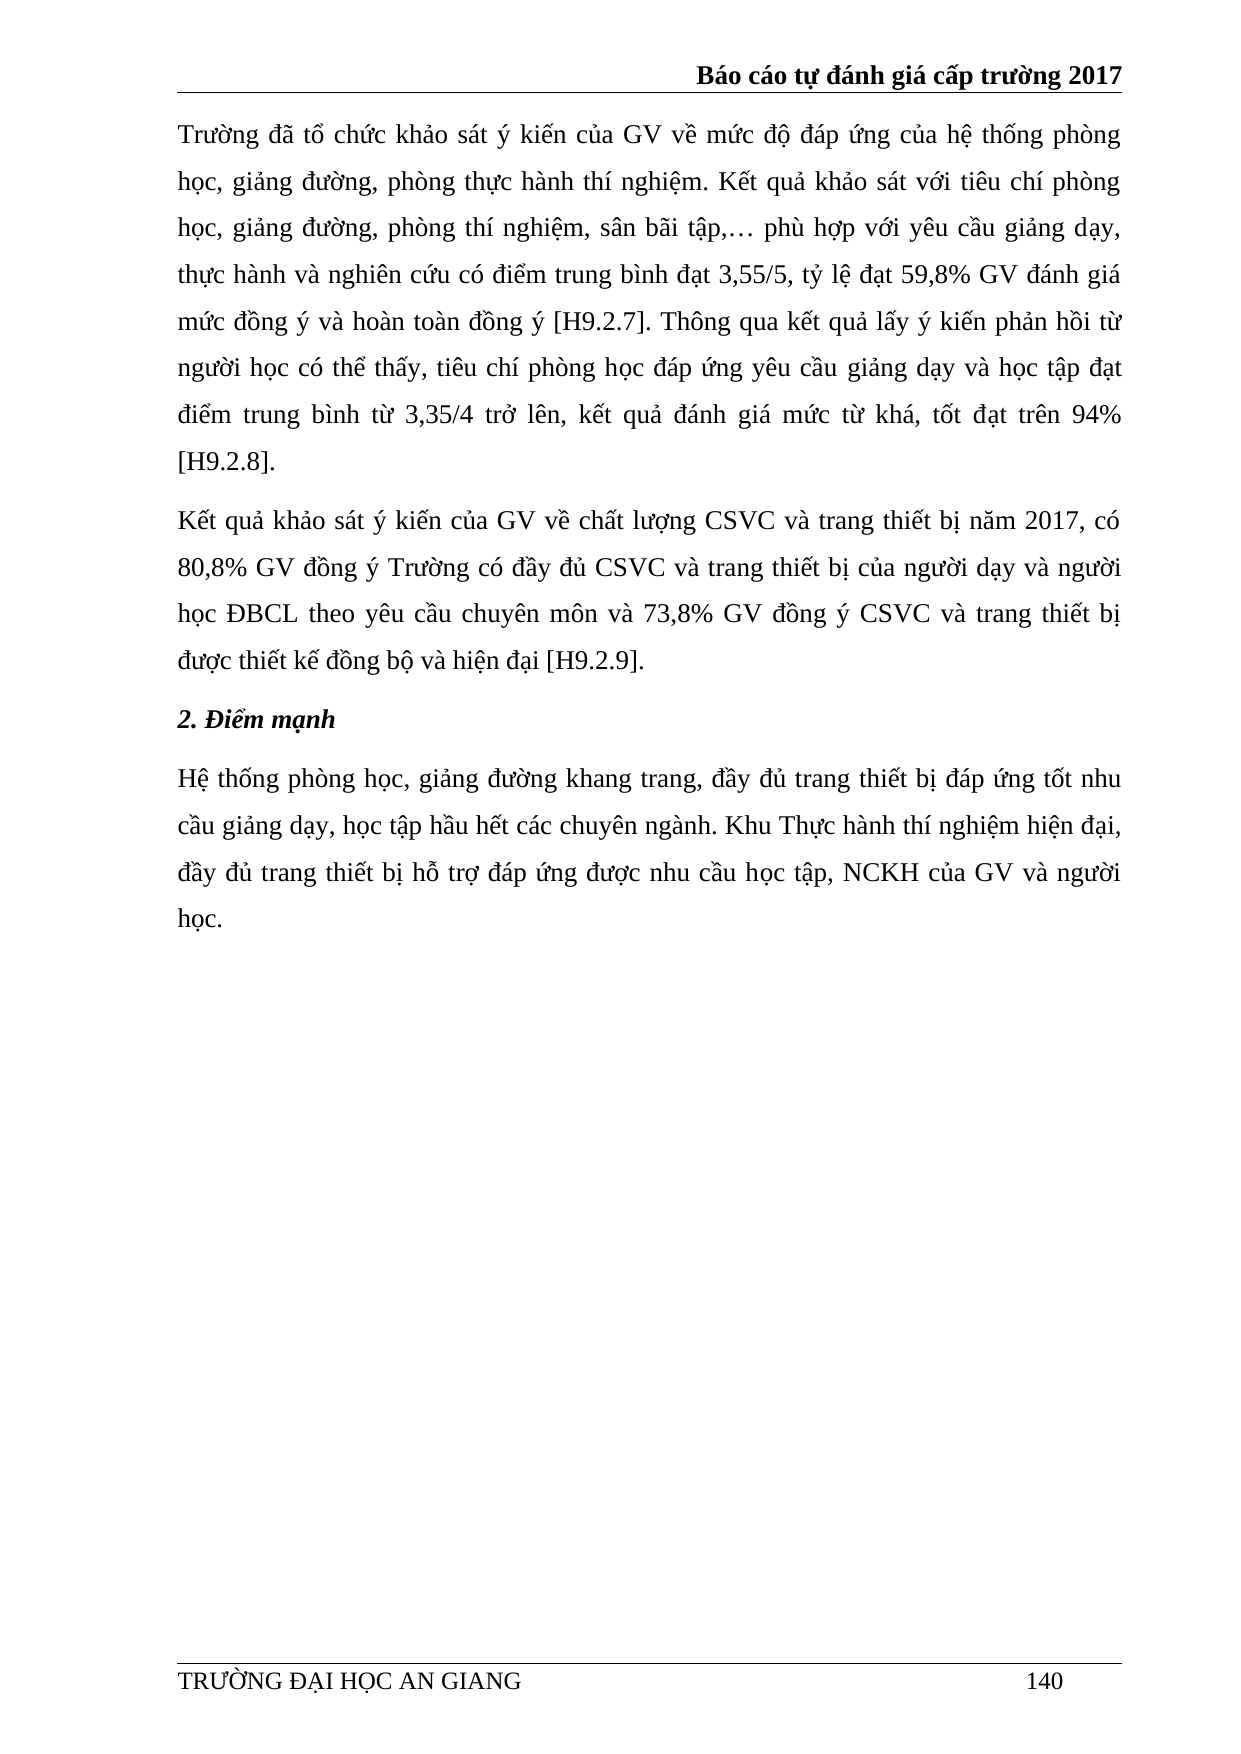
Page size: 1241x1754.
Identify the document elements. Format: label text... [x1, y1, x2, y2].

list Kết quả khảo sát ý kiến của GV về chất lượng CSVC và trang thiết bị năm 2017, có 80,8% GV đồng ý Trường có đầy đủ CSVC và trang thiết bị của người dạy và người học ĐBCL theo yêu cầu chuyên môn và 73,8% GV đồng ý CSVC và trang thiết bị được thiết kế đồng bộ và hiện đại [H9.2.9]. [177, 504, 1122, 675]
text Trường đã tổ chức khảo sát ý kiến của GV về mức độ đáp ứng của hệ thống phòng học, giảng đường, phòng thực hành thí nghiệm. Kết quả khảo sát với tiêu chí phòng học, giảng đường, phòng thí nghiệm, sân bãi tập,… phù hợp với yêu cầu giảng dạy, thực hành và nghiên cứu có điểm trung bình đạt 3,55/5, tỷ lệ đạt 59,8% GV đánh giá mức đồng ý và hoàn toàn đồng ý [H9.2.7]. Thông qua kết quả lấy ý kiến phản hồi từ người học có thể thấy, tiêu chí phòng học đáp ứng yêu cầu giảng dạy và học tập đạt điểm trung bình từ 3,35/4 trở lên, kết quả đánh giá mức từ khá, tốt đạt trên 94% [H9.2.8]. [177, 118, 1122, 476]
text Hệ thống phòng học, giảng đường khang trang, đầy đủ trang thiết bị đáp ứng tốt nhu cầu giảng dạy, học tập hầu hết các chuyên ngành. Khu Thực hành thí nghiệm hiện đại, đầy đủ trang thiết bị hỗ trợ đáp ứng được nhu cầu học tập, NCKH của GV và người học. [177, 762, 1122, 933]
text 2. Điểm mạnh [177, 703, 1122, 734]
